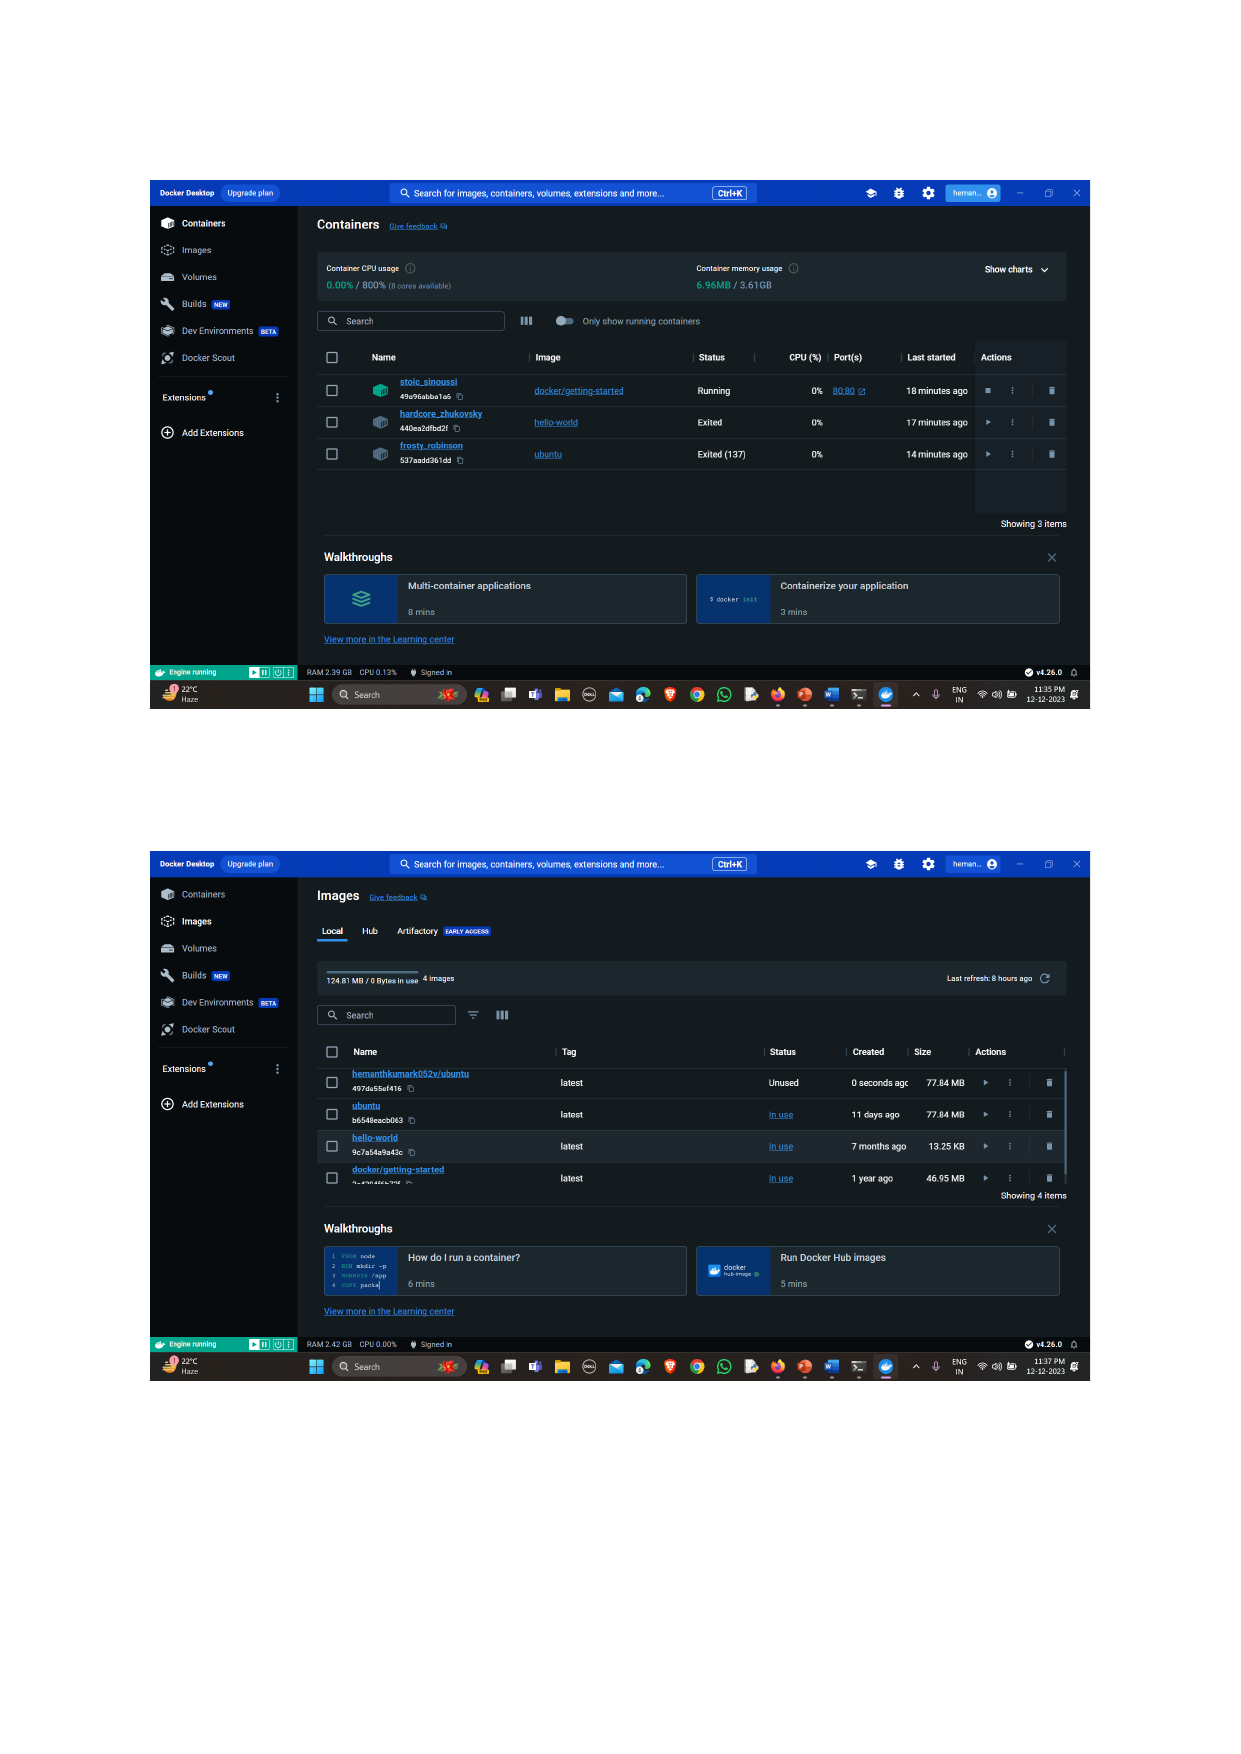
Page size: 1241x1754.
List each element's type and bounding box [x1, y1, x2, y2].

picture [150, 851, 1091, 1381]
picture [150, 180, 1091, 709]
